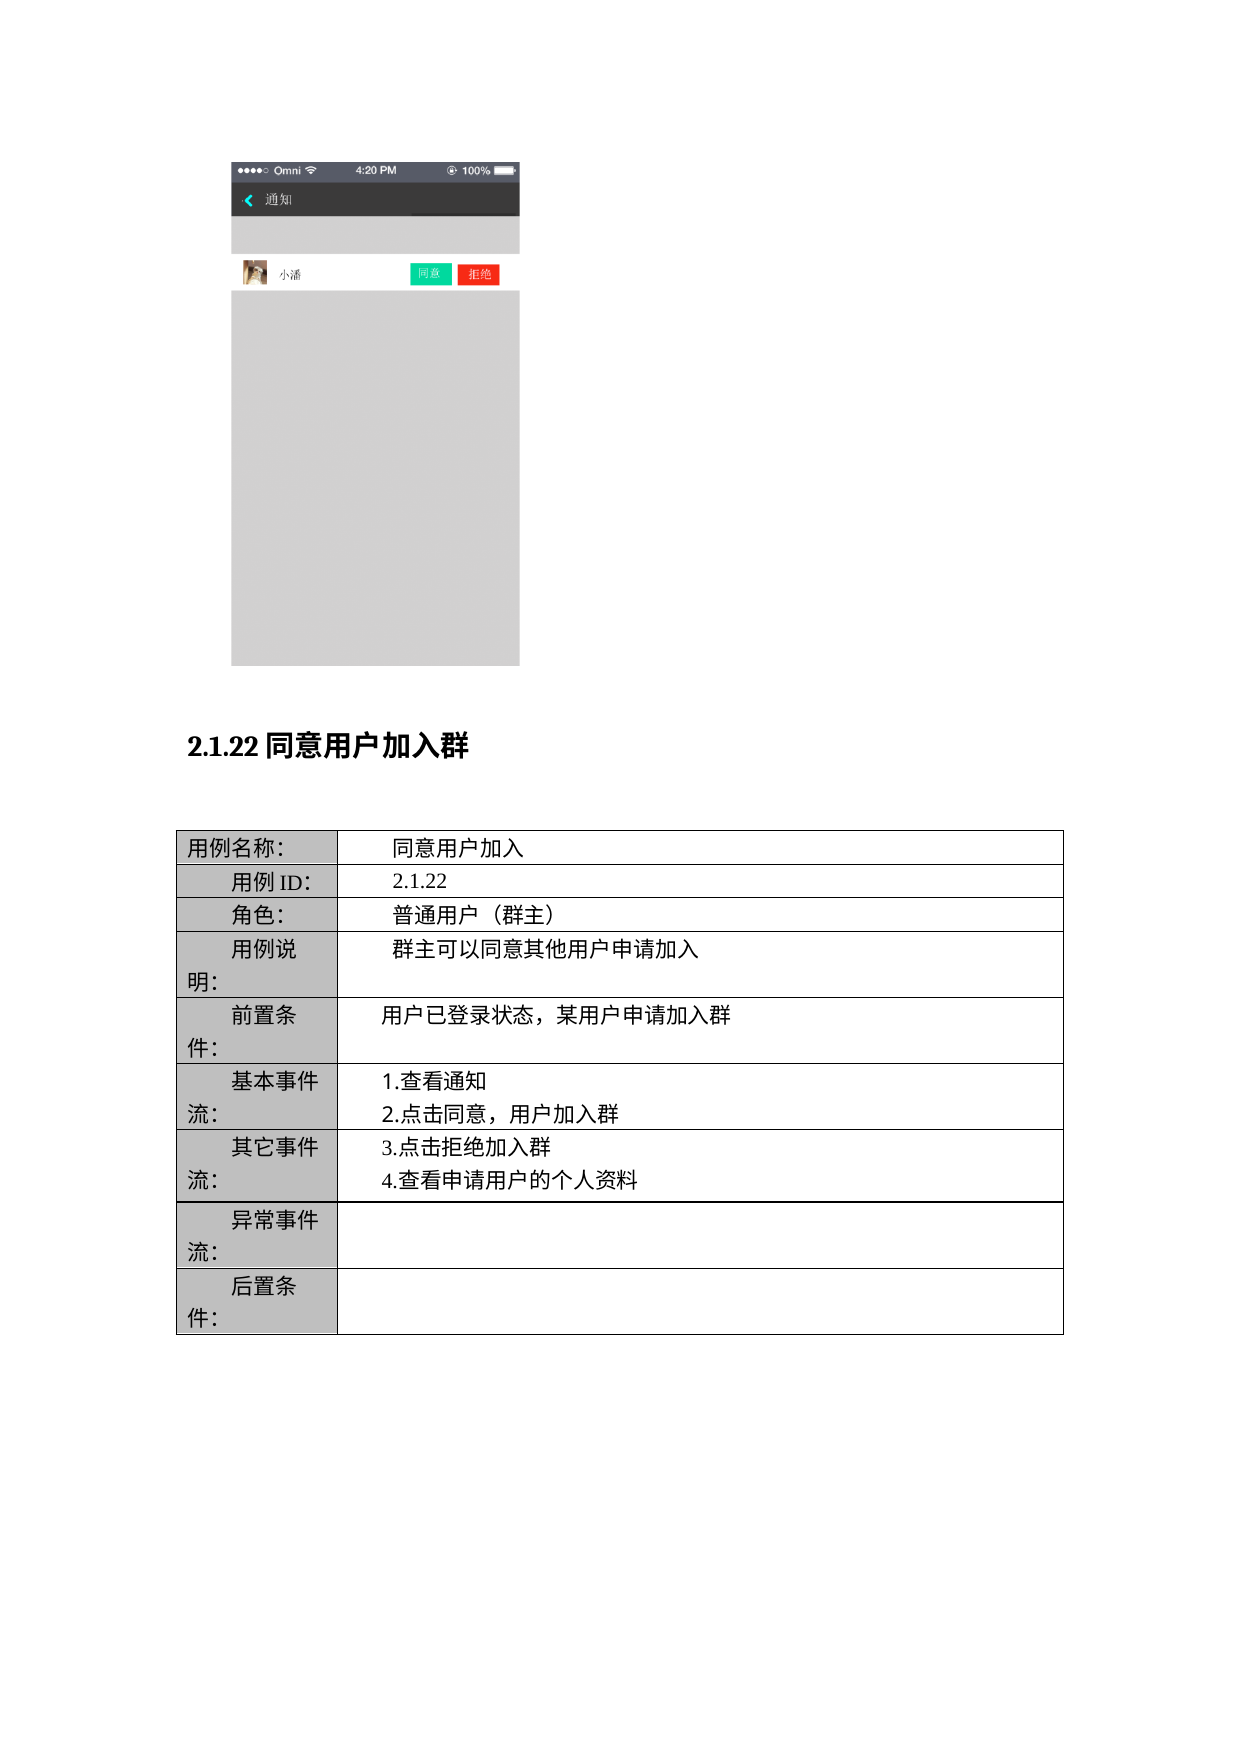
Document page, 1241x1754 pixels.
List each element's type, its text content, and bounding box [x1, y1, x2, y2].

table_cell 用户已登录状态，某用户申请加入群 [338, 998, 1063, 1063]
table_cell 后置条件： [177, 1269, 337, 1333]
picture [231, 162, 520, 666]
table_cell 基本事件流： [177, 1064, 337, 1129]
table_header 同意用户加入 [338, 831, 1063, 863]
subtitle 2.1.22 同意用户加入群 [187, 711, 1053, 776]
table_cell 用例说明： [177, 932, 337, 997]
table_cell 角色： [177, 898, 337, 931]
table_cell [338, 1269, 1063, 1333]
table_cell 1.查看通知 2.点击同意，用户加入群 [338, 1064, 1063, 1129]
table_cell 其它事件流： [177, 1130, 337, 1201]
table_cell 前置条件： [177, 998, 337, 1063]
table_cell 2.1.22 [338, 865, 1063, 897]
table_cell 3.点击拒绝加入群 4.查看申请用户的个人资料 [338, 1130, 1063, 1201]
table_header 用例名称： [177, 831, 337, 863]
table_cell 群主可以同意其他用户申请加入 [338, 932, 1063, 997]
table_cell 异常事件流： [177, 1203, 337, 1267]
table_cell 用例ID： [177, 865, 337, 897]
table_cell [338, 1203, 1063, 1267]
table_cell 普通用户（群主） [338, 898, 1063, 931]
